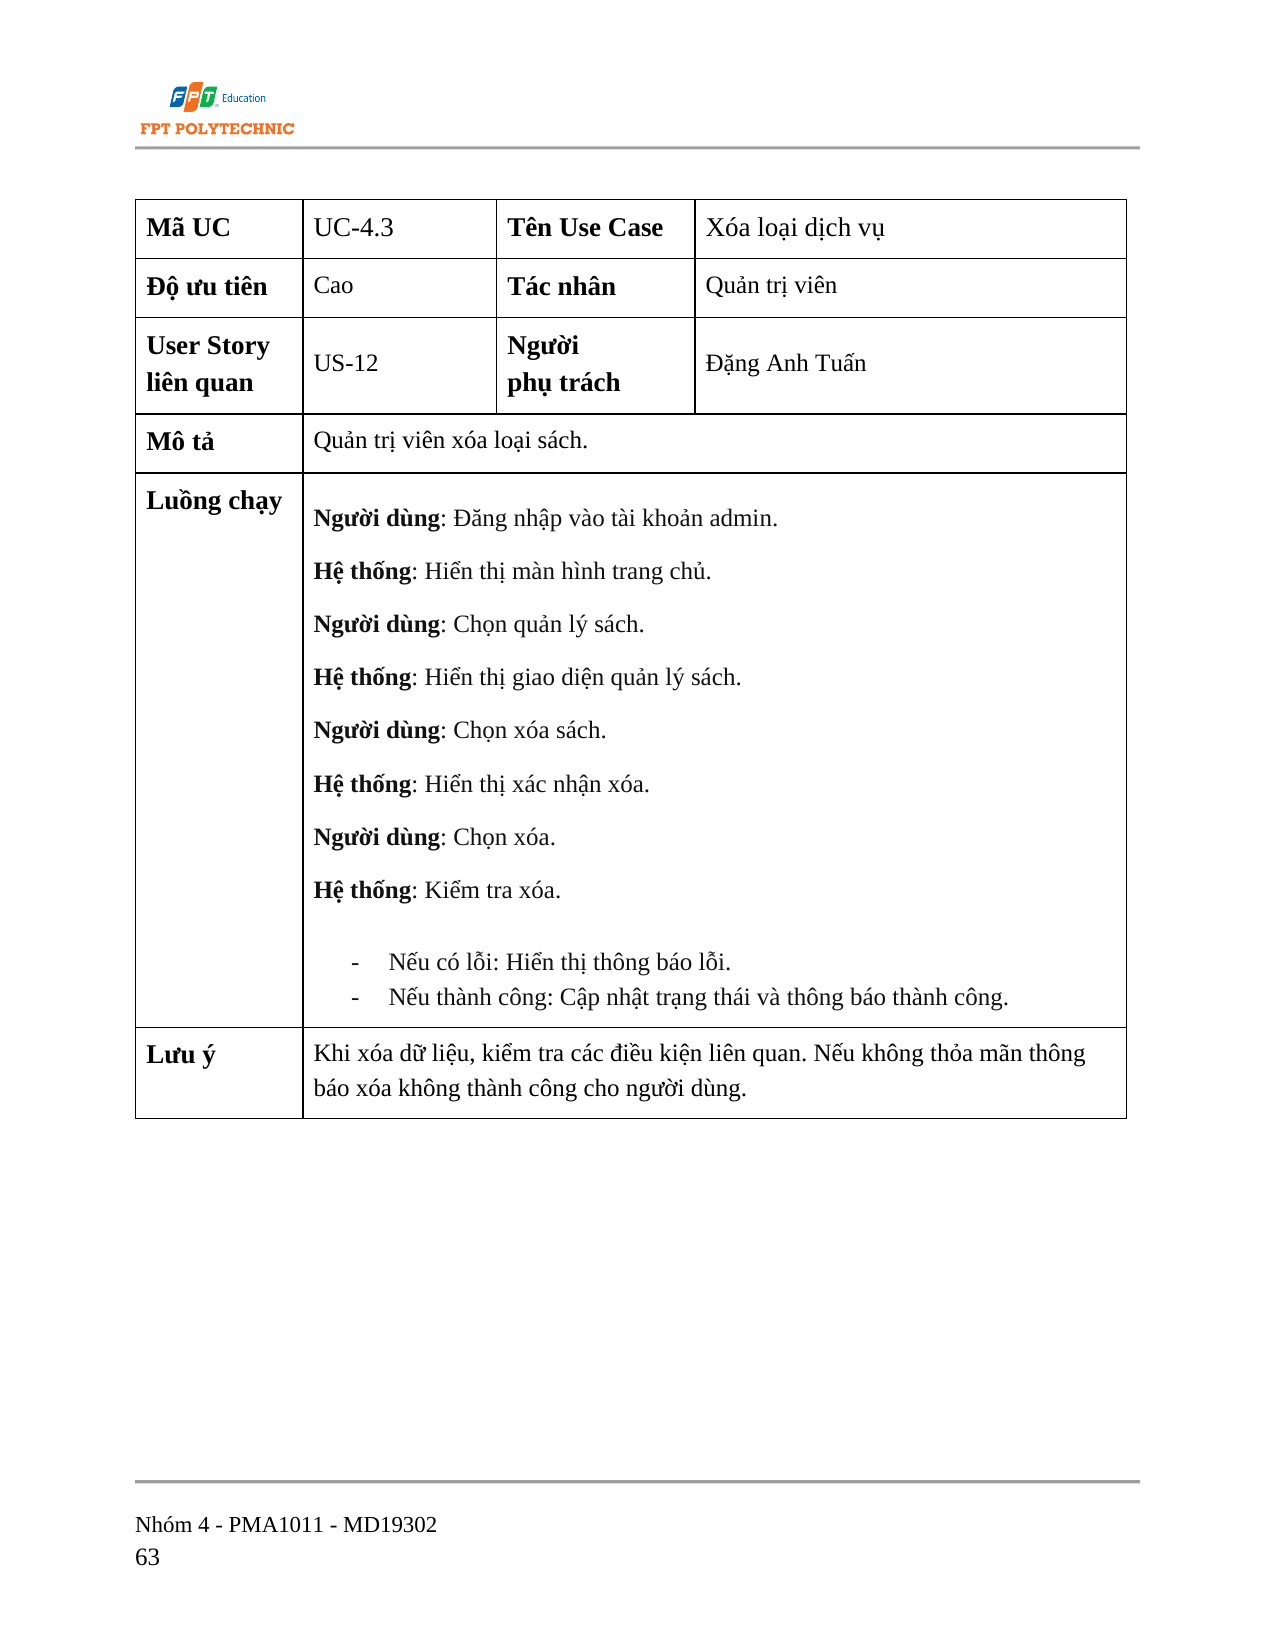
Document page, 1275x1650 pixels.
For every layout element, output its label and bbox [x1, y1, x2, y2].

picture [135, 75, 299, 147]
